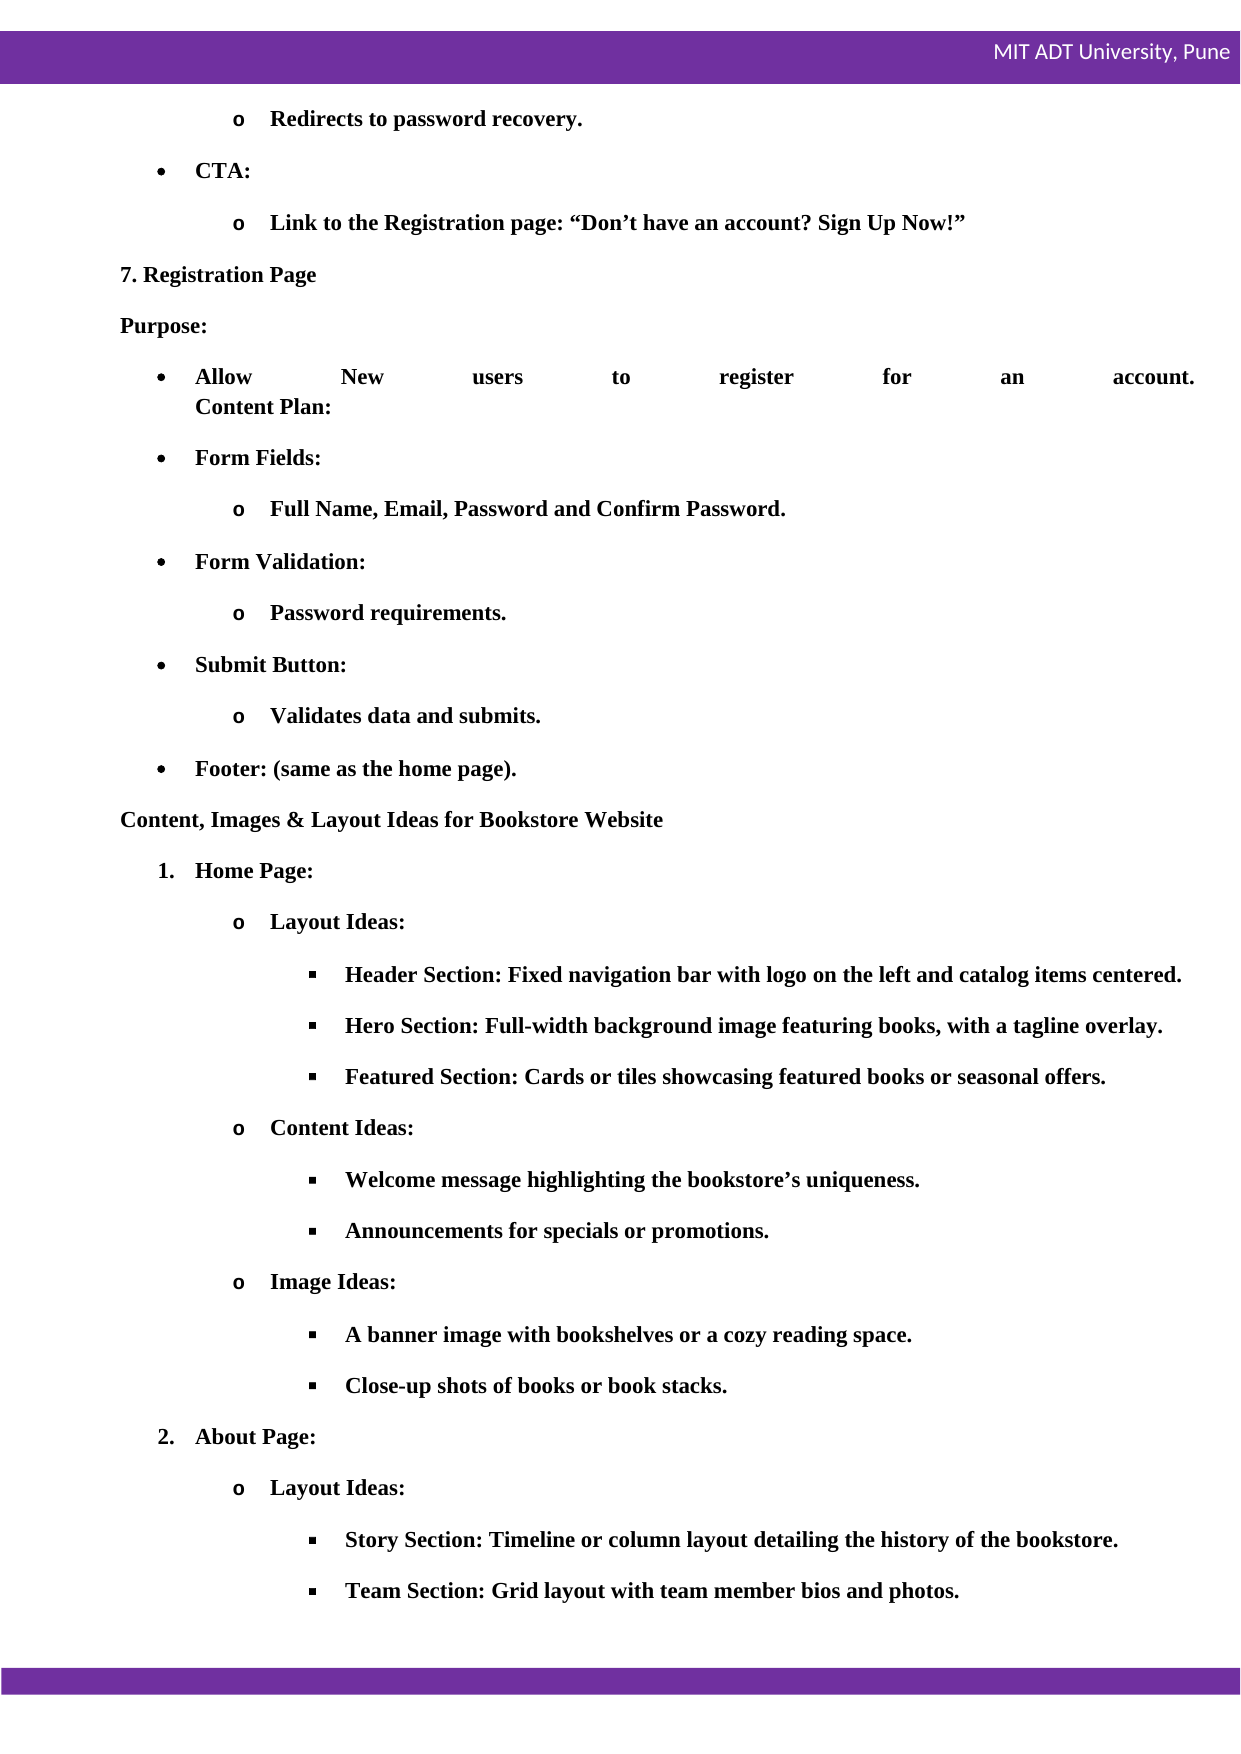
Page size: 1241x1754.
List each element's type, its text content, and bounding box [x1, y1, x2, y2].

list Story Section: Timeline or column layout detailing the history of the bookstore. [307, 1526, 1195, 1553]
list Featured Section: Cards or tiles showcasing featured books or seasonal offers. [307, 1063, 1195, 1089]
list Form Fields: [157, 444, 1195, 471]
list CTA: [157, 157, 1195, 184]
list Link to the Registration page: “Don’t have an account? Sign Up Now!” [232, 208, 1195, 236]
list Home Page: [157, 857, 1195, 883]
list Header Section: Fixed navigation bar with logo on the left and catalog items centered. [307, 961, 1195, 987]
list Allow New users to register for an account. Content Plan: [157, 363, 1195, 420]
list Image Ideas: [232, 1268, 1195, 1296]
list Redirects to password recovery. [232, 105, 1195, 133]
list Announcements for specials or promotions. [307, 1217, 1195, 1244]
list Layout Ideas: [232, 1474, 1195, 1502]
list Close-up shots of books or book stacks. [307, 1372, 1195, 1398]
list Welcome message highlighting the bookstore’s uniqueness. [307, 1166, 1195, 1193]
list Layout Ideas: [232, 908, 1195, 936]
list Footer: (same as the home page). [157, 755, 1195, 781]
list Content Ideas: [232, 1114, 1195, 1141]
text Content, Images & Layout Ideas for Bookstore Website [120, 806, 1195, 832]
text 7. Registration Page [120, 261, 1195, 287]
list Password requirements. [232, 599, 1195, 627]
list Team Section: Grid layout with team member bios and photos. [307, 1577, 1195, 1604]
list Submit Button: [157, 651, 1195, 678]
list Form Validation: [157, 548, 1195, 574]
text Purpose: [120, 312, 1195, 338]
list Hero Section: Full-width background image featuring books, with a tagline overlay. [307, 1012, 1195, 1038]
list Validates data and submits. [232, 702, 1195, 730]
list About Page: [157, 1423, 1195, 1449]
list A banner image with bookshelves or a cozy reading space. [307, 1321, 1195, 1347]
list Full Name, Email, Password and Confirm Password. [232, 495, 1195, 523]
